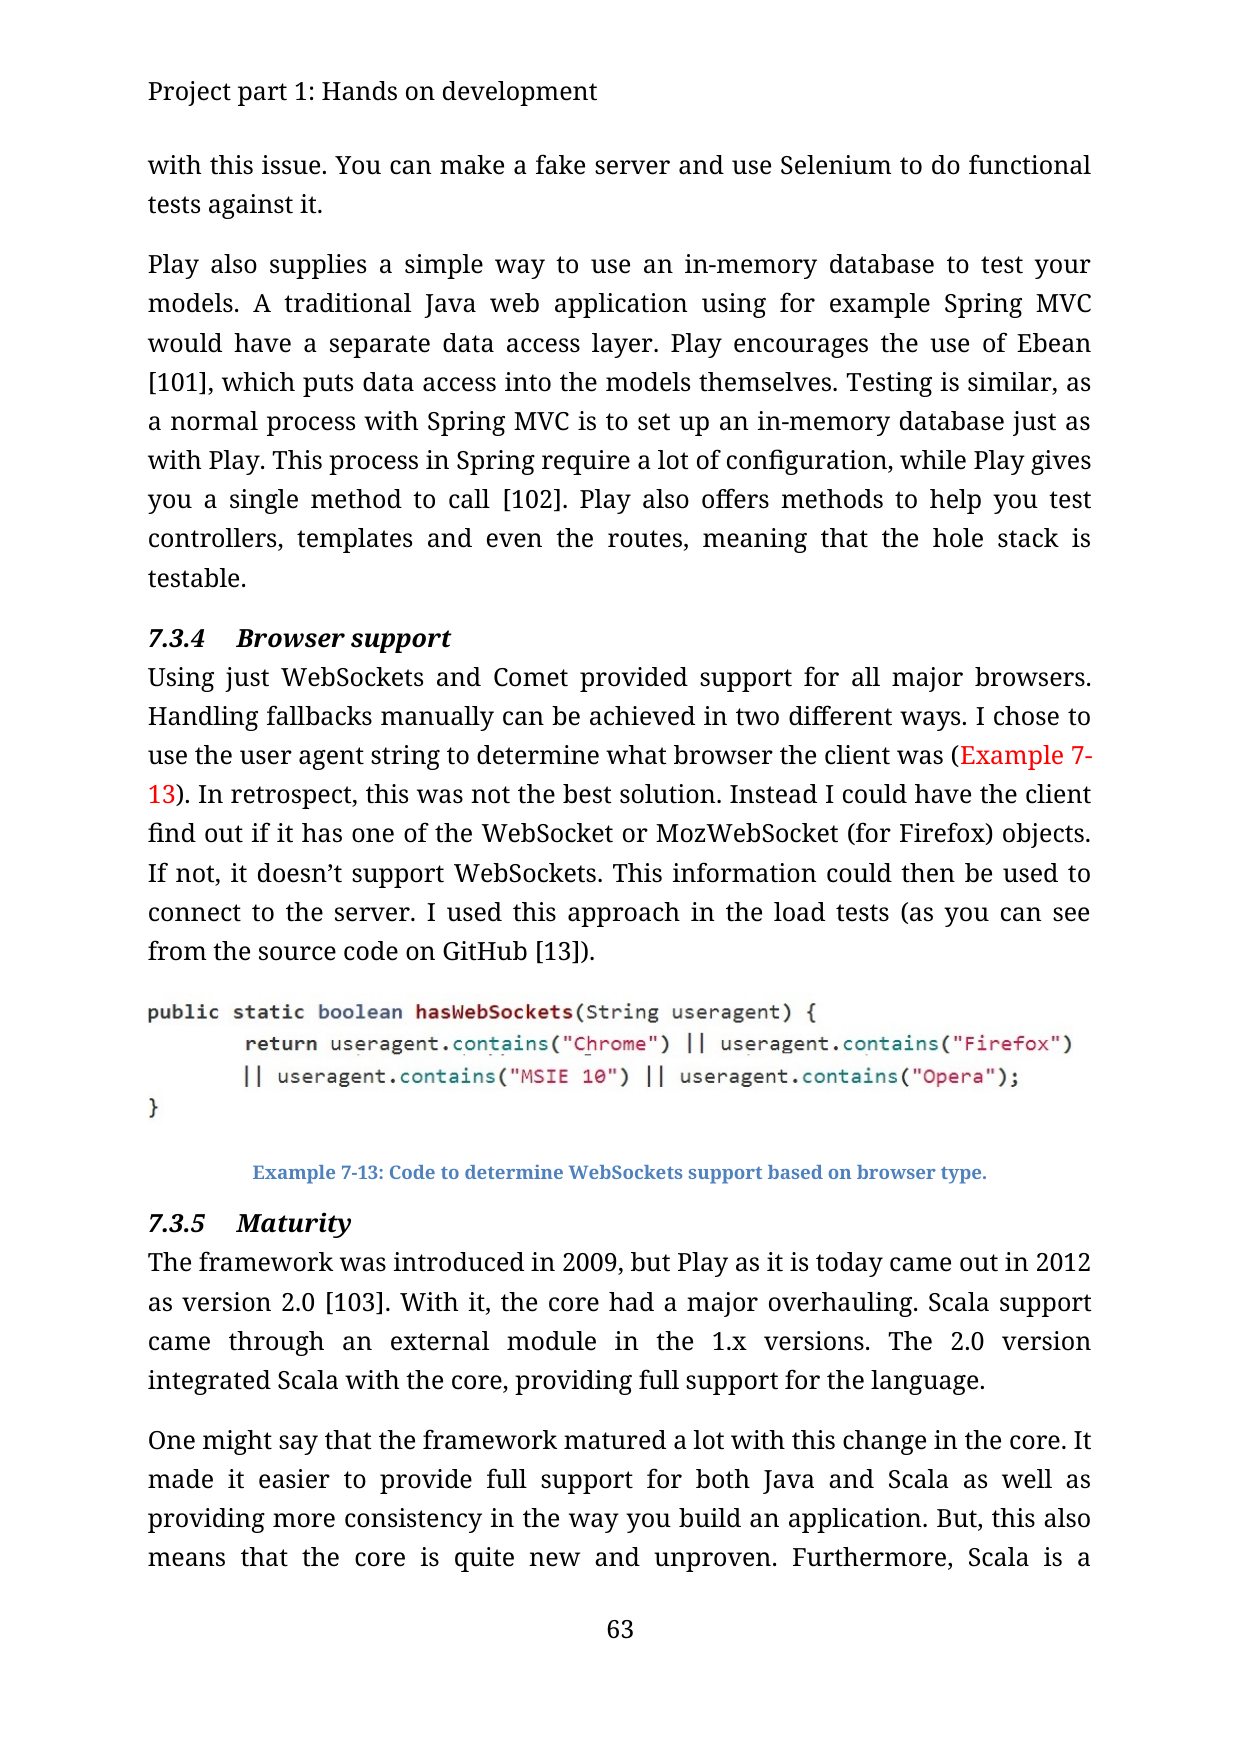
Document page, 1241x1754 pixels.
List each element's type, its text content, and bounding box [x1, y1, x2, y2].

picture [147, 993, 1093, 1134]
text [148, 148, 1092, 221]
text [148, 1422, 1092, 1574]
subtitle Browser support [148, 620, 1092, 654]
text The framework was introduced in 2009, but Play as it is today came out in 2012 as version 2.0 [103]. With it, the core had a major overhauling. Scala support came through an external module in the 1.x versions. The 2.0 version integrated Scala with the core, providing full support for the language. [148, 1245, 1092, 1397]
subtitle Maturity [148, 1206, 1092, 1240]
text Play also supplies a simple way to use an in-memory database to test your models. A traditional Java web application using for example Spring MVC would have a separate data access layer. Play encourages the use of Ebean [101], which puts data access into the models themselves. Testing is similar, as a normal process with Spring MVC is to set up an in-memory database just as with Play. This process in Spring require a lot of configuration, while Play gives you a single method to call [102]. Play also offers methods to help you test controllers, templates and even the routes, meaning that the hole stack is testable. [148, 247, 1092, 594]
